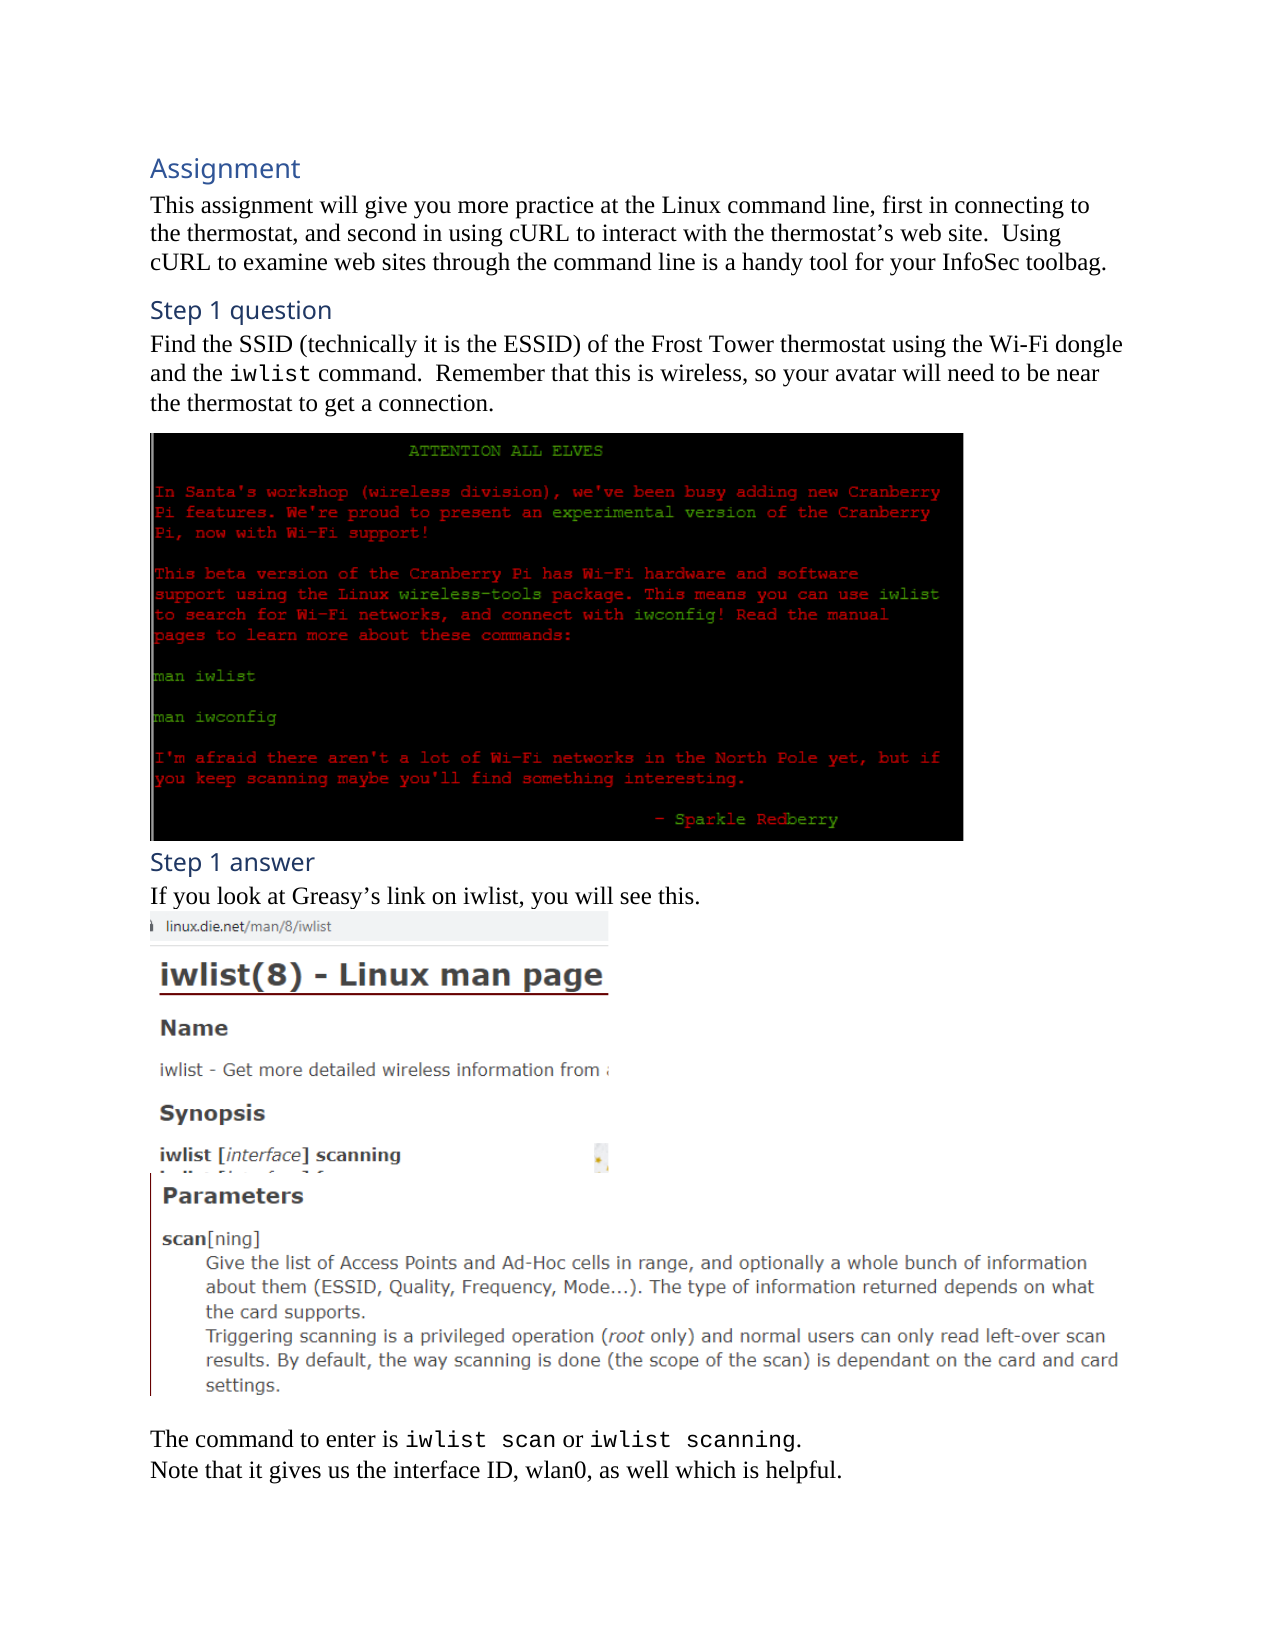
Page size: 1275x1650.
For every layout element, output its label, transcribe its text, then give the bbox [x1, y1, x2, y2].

picture [150, 909, 1125, 1396]
text The command to enter is iwlist scan or iwlist scanning. [150, 1424, 1125, 1455]
subtitle Assignment [150, 150, 1125, 187]
subtitle Step 1 answer [150, 844, 1125, 878]
text Find the SSID (technically it is the ESSID) of the Frost Tower thermostat using the Wi-Fi dongle and the iwlist command. Remember that this is wireless, so your avatar will need to be near the thermostat to get a connection. [150, 329, 1125, 417]
text Note that it gives us the interface ID, wlan0, as well which is helpful. [150, 1455, 1125, 1483]
text If you look at Greasy’s link on iwlist, you will see this. [150, 881, 1125, 910]
picture [150, 433, 964, 841]
text This assignment will give you more practice at the Linux command line, first in connecting to the thermostat, and second in using cURL to interact with the thermostat’s web site. Using cURL to examine web sites through the command line is a handy tool for your InfoSec toolbag. [150, 190, 1125, 276]
subtitle Step 1 question [150, 293, 1125, 327]
